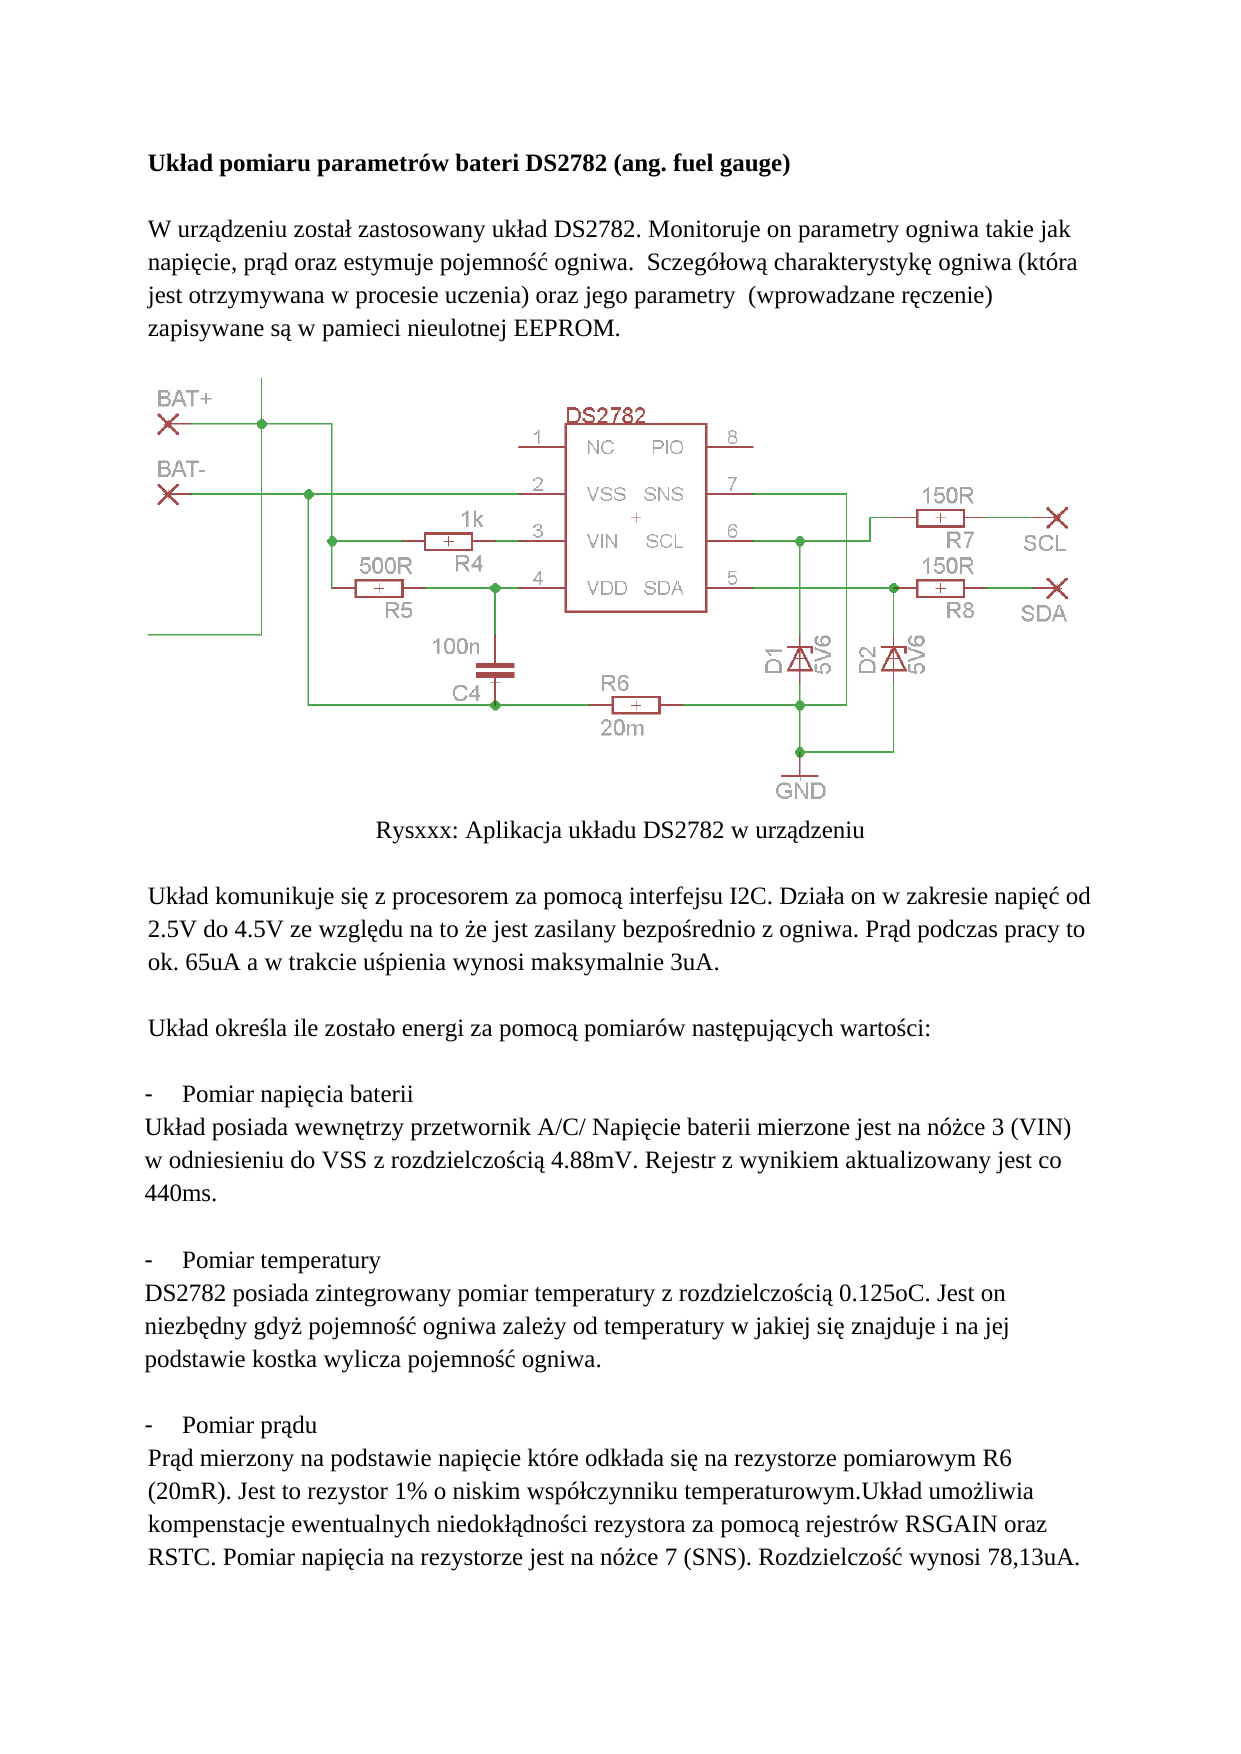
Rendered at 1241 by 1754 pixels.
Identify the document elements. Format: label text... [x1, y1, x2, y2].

text Układ posiada wewnętrzy przetwornik A/C/ Napięcie baterii mierzone jest na nóżce 3 (VIN) w odniesieniu do VSS z rozdzielczością 4.88mV. Rejestr z wynikiem aktualizowany jest co 440ms. [144, 1112, 1092, 1207]
list Pomiar temperatury [144, 1244, 1092, 1273]
text Układ pomiaru parametrów bateri DS2782 (ang. fuel gauge) [148, 148, 1092, 176]
text Układ określa ile zostało energi za pomocą pomiarów następujących wartości: [148, 1013, 1092, 1042]
list Pomiar prądu [144, 1410, 1092, 1439]
text Rysxxx: Aplikacja układu DS2782 w urządzeniu [148, 815, 1092, 844]
text DS2782 posiada zintegrowany pomiar temperatury z rozdzielczością 0.125oC. Jest on niezbędny gdyż pojemność ogniwa zależy od temperatury w jakiej się znajduje i na jej podstawie kostka wylicza pojemność ogniwa. [144, 1278, 1092, 1372]
text Układ komunikuje się z procesorem za pomocą interfejsu I2C. Działa on w zakresie napięć od 2.5V do 4.5V ze względu na to że jest zasilany bezpośrednio z ogniwa. Prąd podczas pracy to ok. 65uA a w trakcie uśpienia wynosi maksymalnie 3uA. [148, 881, 1092, 976]
list Pomiar napięcia baterii [144, 1079, 1092, 1108]
picture [147, 378, 1093, 811]
text Prąd mierzony na podstawie napięcie które odkłada się na rezystorze pomiarowym R6 (20mR). Jest to rezystor 1% o niskim współczynniku temperaturowym.Układ umożliwia kompenstacje ewentualnych niedokłądności rezystora za pomocą rejestrów RSGAIN oraz RSTC. Pomiar napięcia na rezystorze jest na nóżce 7 (SNS). Rozdzielczość wynosi 78,13uA. [148, 1443, 1092, 1571]
text W urządzeniu został zastosowany układ DS2782. Monitoruje on parametry ogniwa takie jak napięcie, prąd oraz estymuje pojemność ogniwa. Sczegółową charakterystykę ogniwa (która jest otrzymywana w procesie uczenia) oraz jego parametry (wprowadzane ręczenie) zapisywane są w pamieci nieulotnej EEPROM. [148, 214, 1092, 342]
